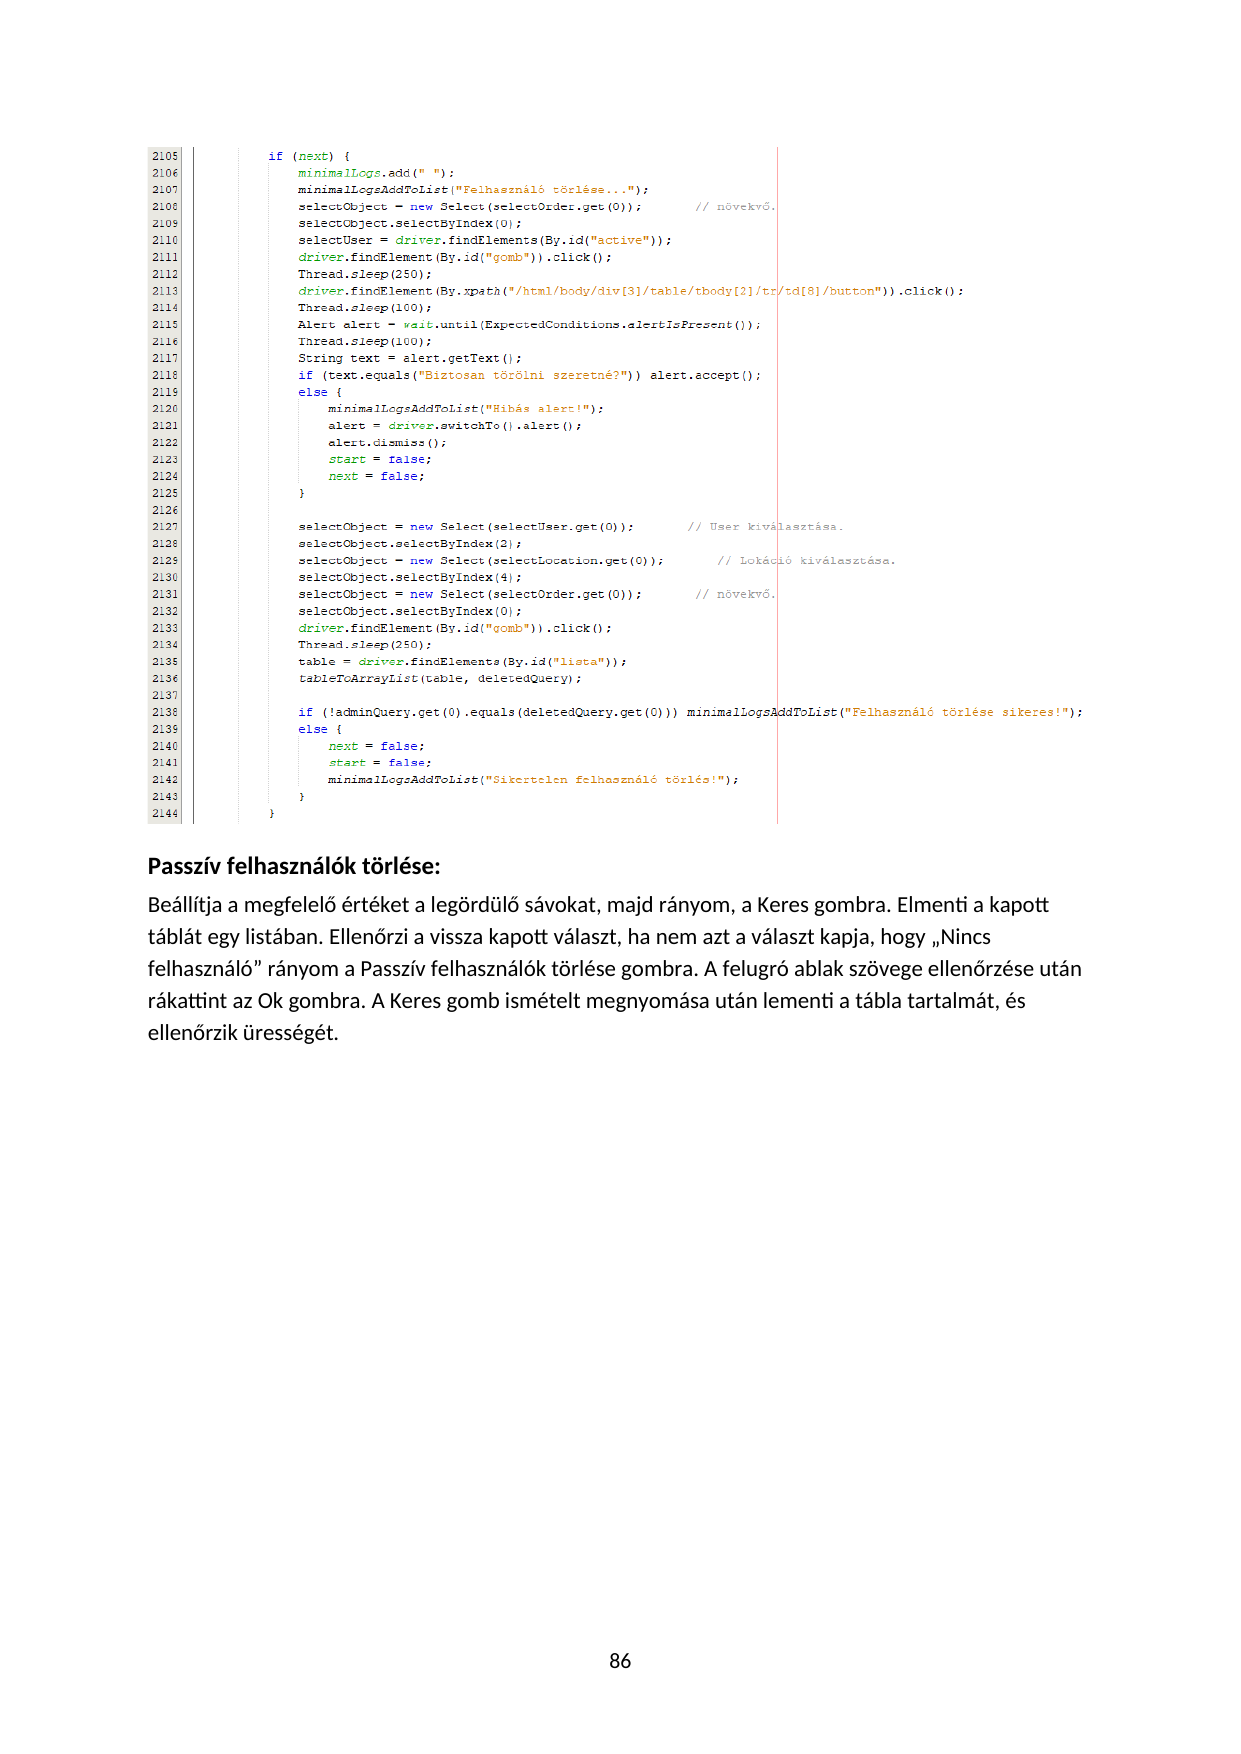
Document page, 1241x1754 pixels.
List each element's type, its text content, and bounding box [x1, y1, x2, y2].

text Beállítja a megfelelő értéket a legördülő sávokat, majd rányom, a Keres gombra. Elmenti a kapott táblát egy listában. Ellenőrzi a vissza kapott választ, ha nem azt a választ kapja, hogy „Nincs felhasználó” rányom a Passzív felhasználók törlése gombra. A felugró ablak szövege ellenőrzése után rákattint az Ok gombra. A Keres gomb ismételt megnyomása után lementi a tábla tartalmát, és ellenőrzik ürességét. [148, 890, 1093, 1046]
subtitle Passzív felhasználók törlése: [148, 851, 1093, 881]
picture [147, 147, 1093, 824]
